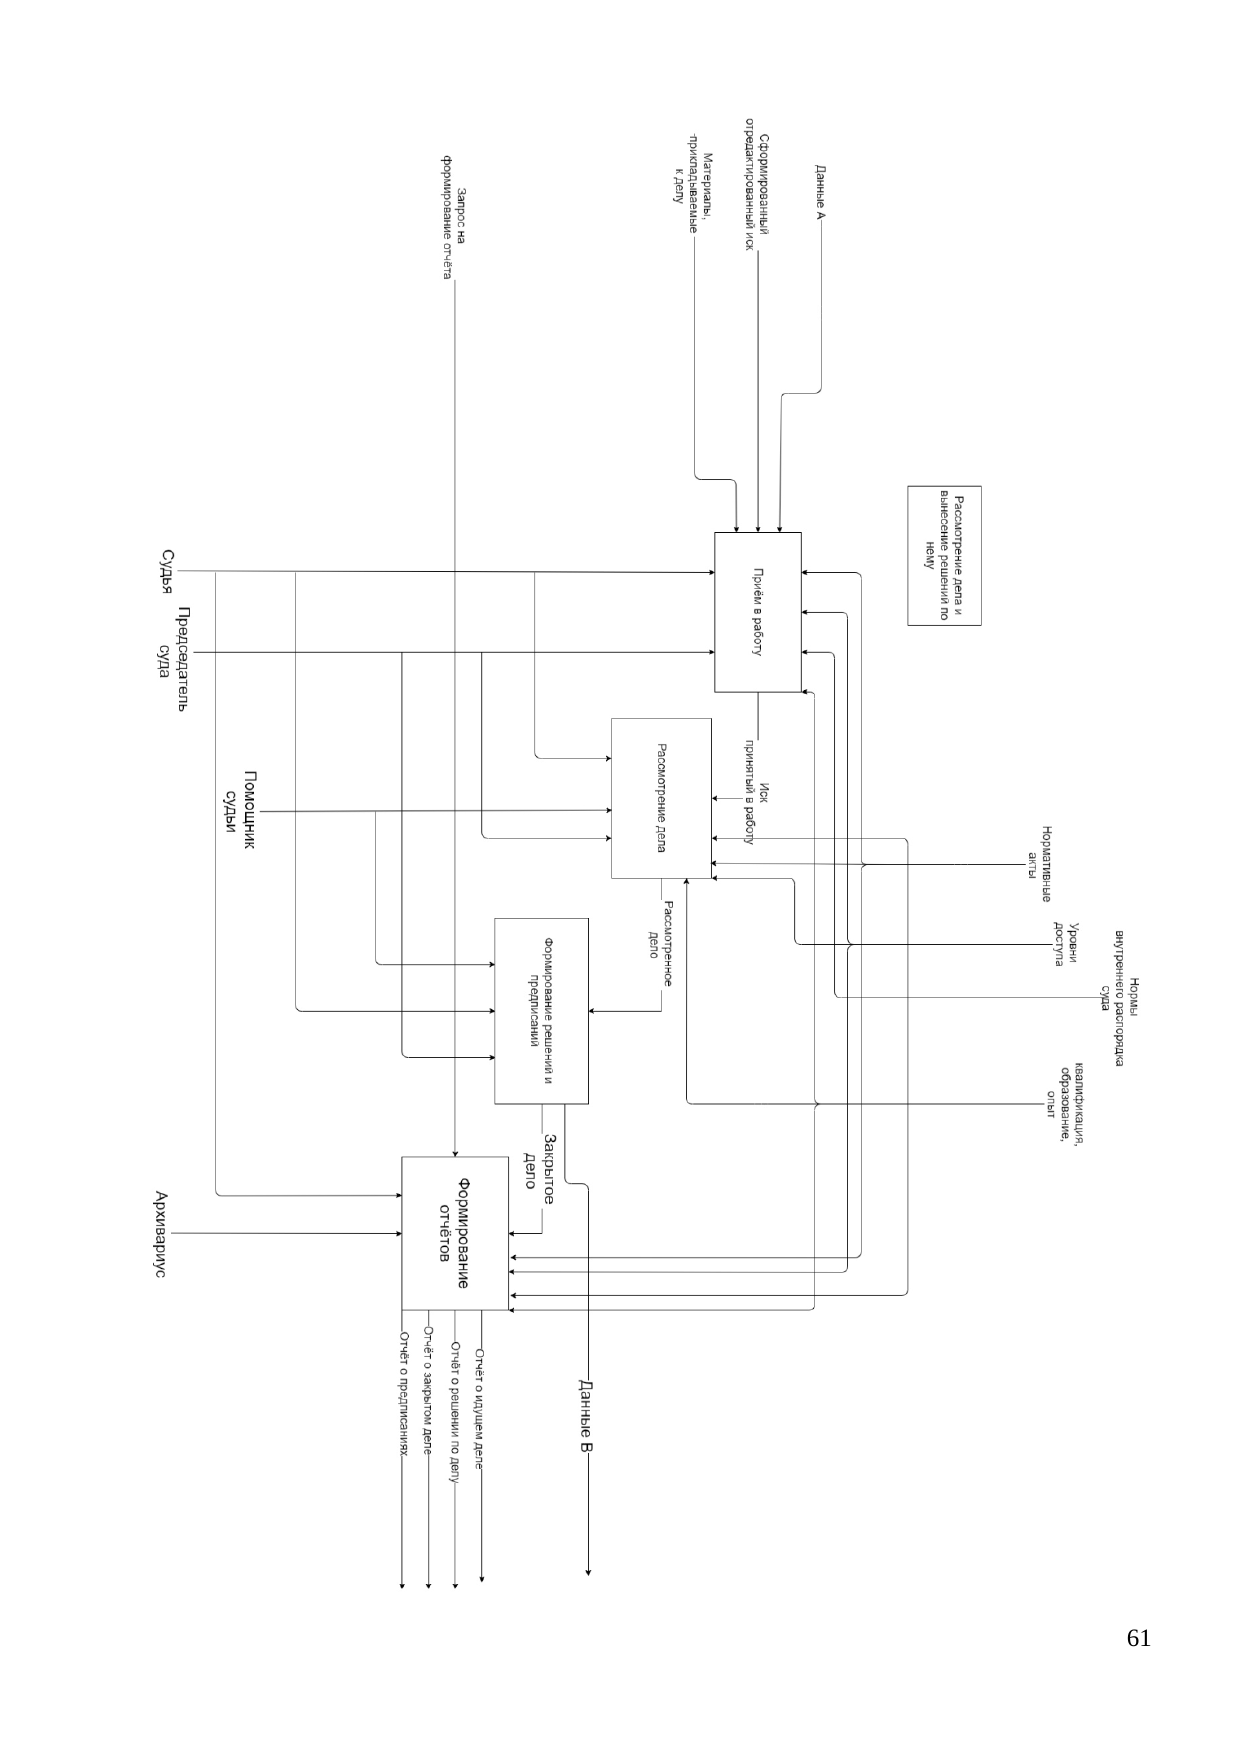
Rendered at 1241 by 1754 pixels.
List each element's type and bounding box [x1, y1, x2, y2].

picture [152, 120, 1141, 1595]
